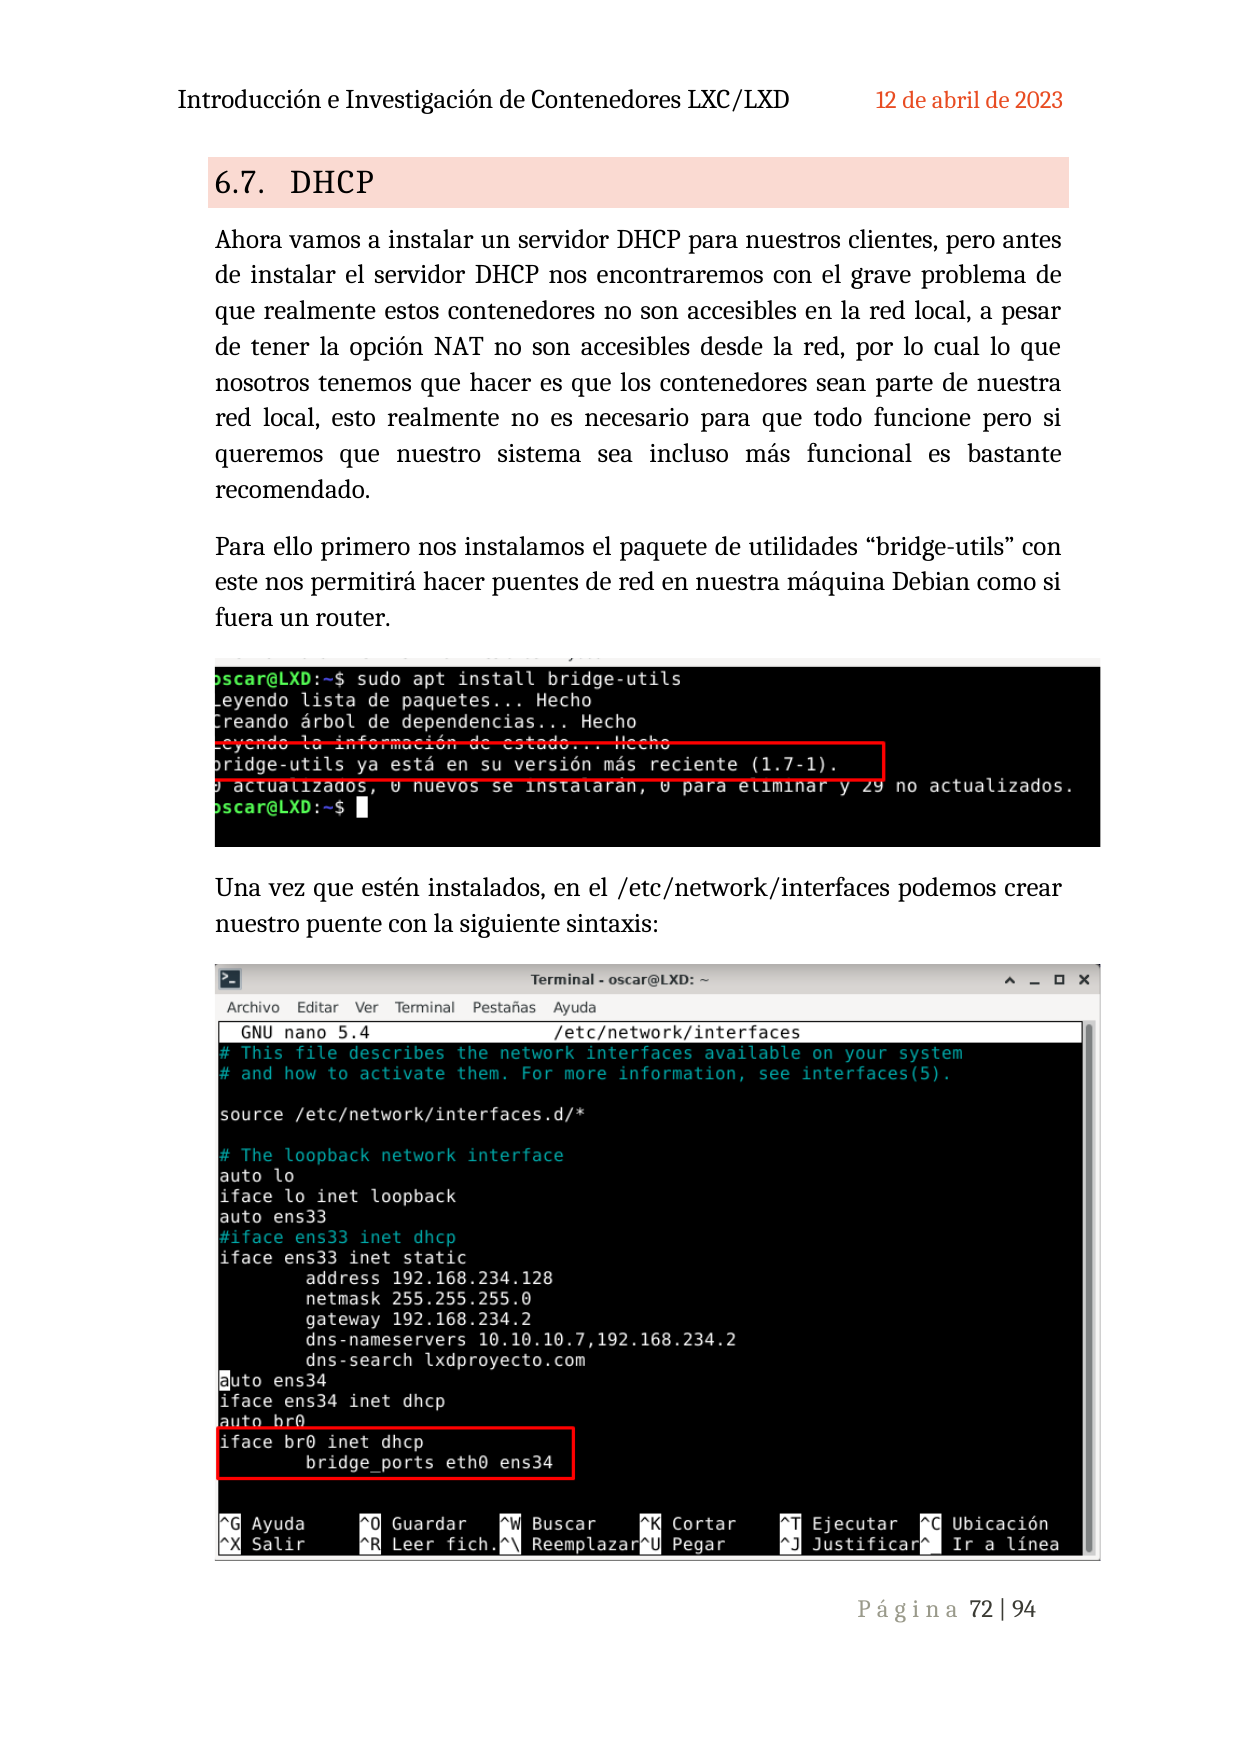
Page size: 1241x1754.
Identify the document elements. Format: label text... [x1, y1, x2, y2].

text Una vez que estén instalados, en el /etc/network/interfaces podemos crear nuestro puente con la siguiente sintaxis: [215, 872, 1063, 939]
subtitle DHCP [215, 163, 1063, 201]
picture [214, 964, 1101, 1561]
text Para ello primero nos instalamos el paquete de utilidades “bridge-utils” con este nos permitirá hacer puentes de red en nuestra máquina Debian como si fuera un router. [215, 531, 1063, 633]
picture [214, 658, 1101, 847]
text Ahora vamos a instalar un servidor DHCP para nuestros clientes, pero antes de instalar el servidor DHCP nos encontraremos con el grave problema de que realmente estos contenedores no son accesibles en la red local, a pesar de tener la opción NAT no son accesibles desde la red, por lo cual lo que nosotros tenemos que hacer es que los contenedores sean parte de nuestra red local, esto realmente no es necesario para que todo funcione pero si queremos que nuestro sistema sea incluso más funcional es bastante recomendado. [215, 224, 1063, 505]
